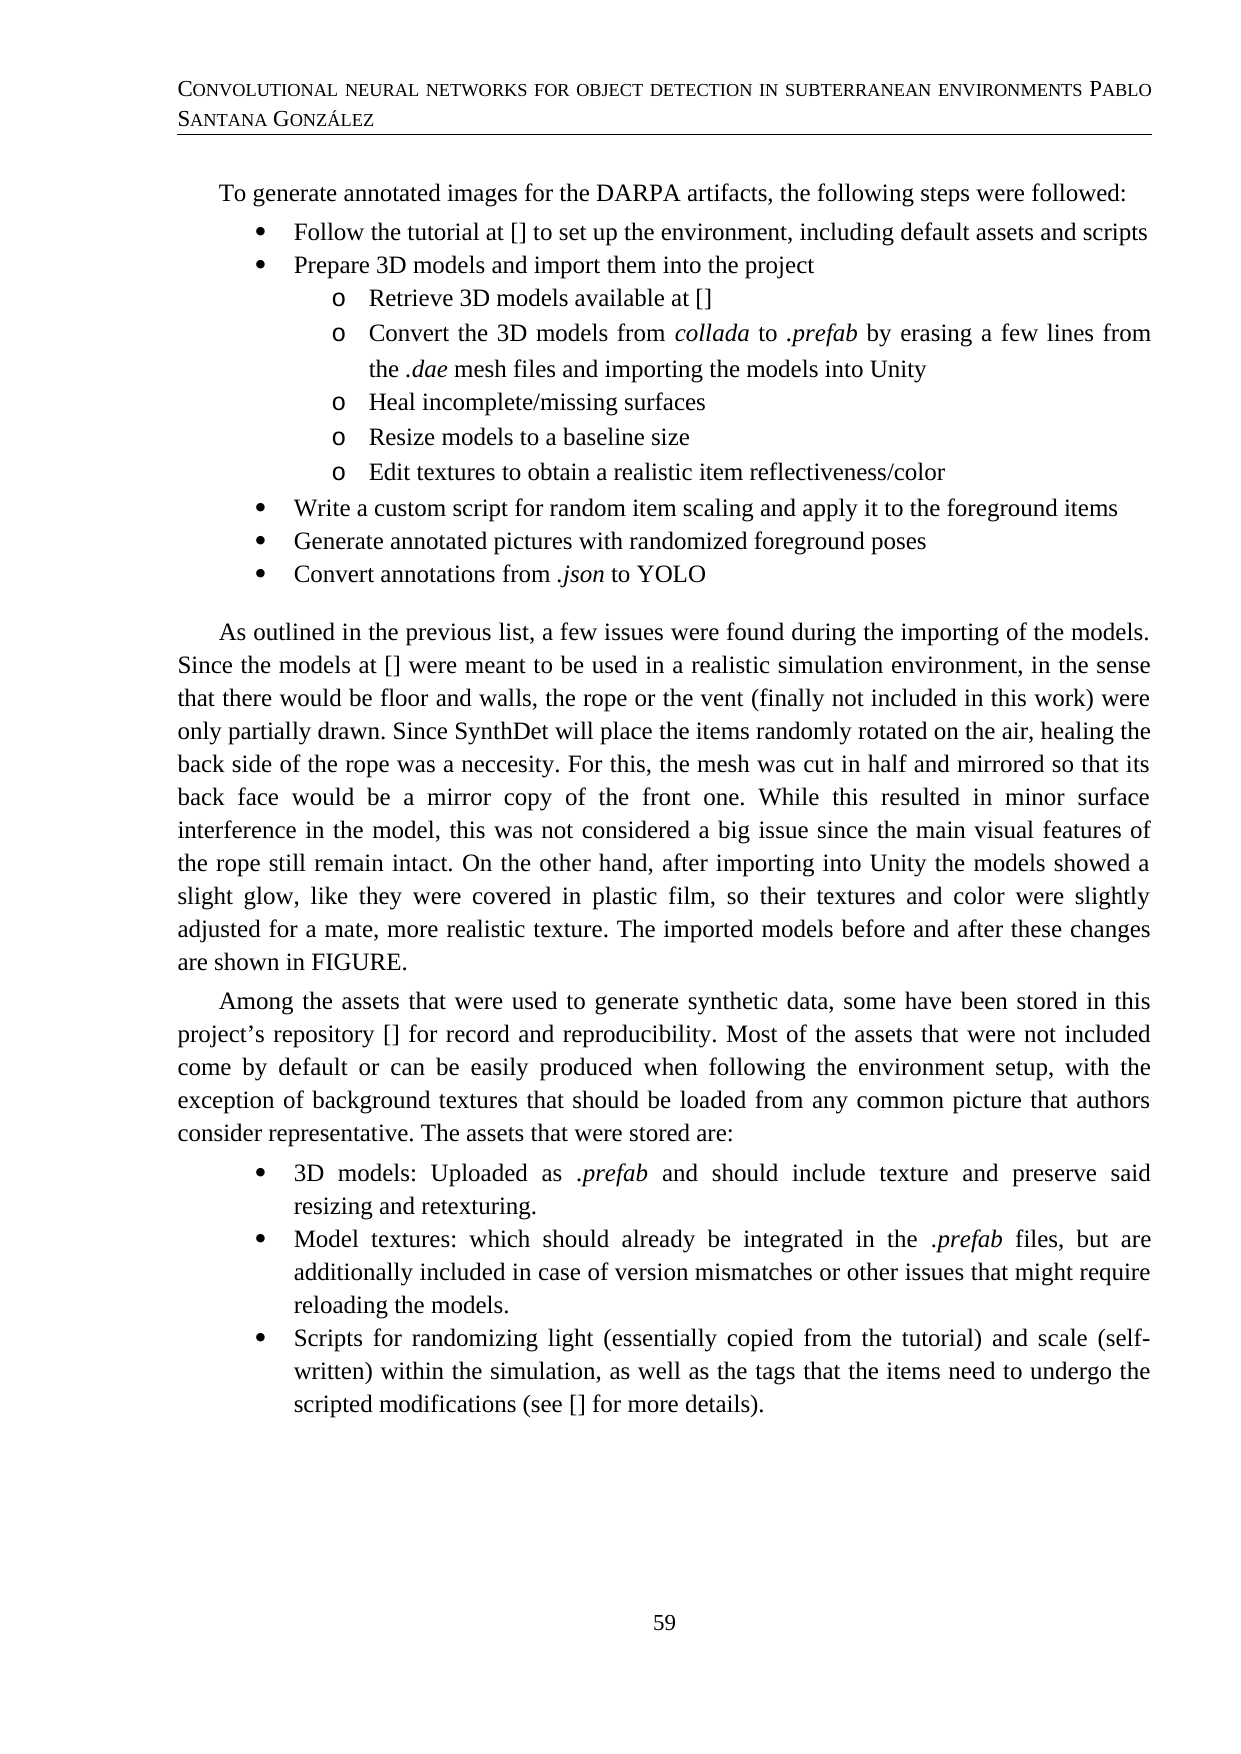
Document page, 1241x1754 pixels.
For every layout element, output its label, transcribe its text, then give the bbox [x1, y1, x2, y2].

list 3D models: Uploaded as .prefab and should include texture and preserve said resizing and retexturing. [256, 1158, 1152, 1219]
list Generate annotated pictures with randomized foreground poses [256, 526, 1152, 555]
list Convert the 3D models from collada to .prefab by erasing a few lines from the .dae mesh files and importing the models into Unity [331, 318, 1152, 382]
list Scripts for randomizing light (essentially copied from the tutorial) and scale (self-written) within the simulation, as well as the tags that the items need to undergo the scripted modifications (see [] for more details). [256, 1323, 1152, 1418]
text To generate annotated images for the DARPA artifacts, the following steps were followed: [177, 178, 1152, 207]
list Resize models to a baseline size [331, 422, 1152, 453]
list Model textures: which should already be integrated in the .prefab files, but are additionally included in case of version mismatches or other issues that might require reloading the models. [256, 1224, 1152, 1319]
list Heal incomplete/missing surfaces [331, 387, 1152, 417]
list Retrieve 3D models available at [] [331, 283, 1152, 314]
list Edit textures to obtain a realistic item reflectiveness/color [331, 457, 1152, 488]
list Convert annotations from .json to YOLO [256, 559, 1152, 588]
list Write a custom script for random item scaling and apply it to the foreground items [256, 493, 1152, 522]
list Follow the tutorial at [] to set up the environment, including default assets and scripts [256, 217, 1152, 246]
text Among the assets that were used to generate synthetic data, some have been stored in this project’s repository [] for record and reproducibility. Most of the assets that were not included come by default or can be easily produced when following the environment setup, with the exception of background textures that should be loaded from any common picture that authors consider representative. The assets that were stored are: [177, 986, 1152, 1147]
list Prepare 3D models and import them into the project [256, 250, 1152, 279]
text As outlined in the previous list, a few issues were found during the importing of the models. Since the models at [] were meant to be used in a realistic simulation environment, in the sense that there would be floor and walls, the rope or the vent (finally not included in this work) were only partially drawn. Since SynthDet will place the items randomly rotated on the air, healing the back side of the rope was a neccesity. For this, the mesh was cut in half and mirrored so that its back face would be a mirror copy of the front one. While this resulted in minor surface interference in the model, this was not considered a big issue since the main visual features of the rope still remain intact. On the other hand, after importing into Unity the models showed a slight glow, like they were covered in plastic film, so their textures and color were slightly adjusted for a mate, more realistic texture. The imported models before and after these changes are shown in FIGURE. [177, 617, 1152, 976]
